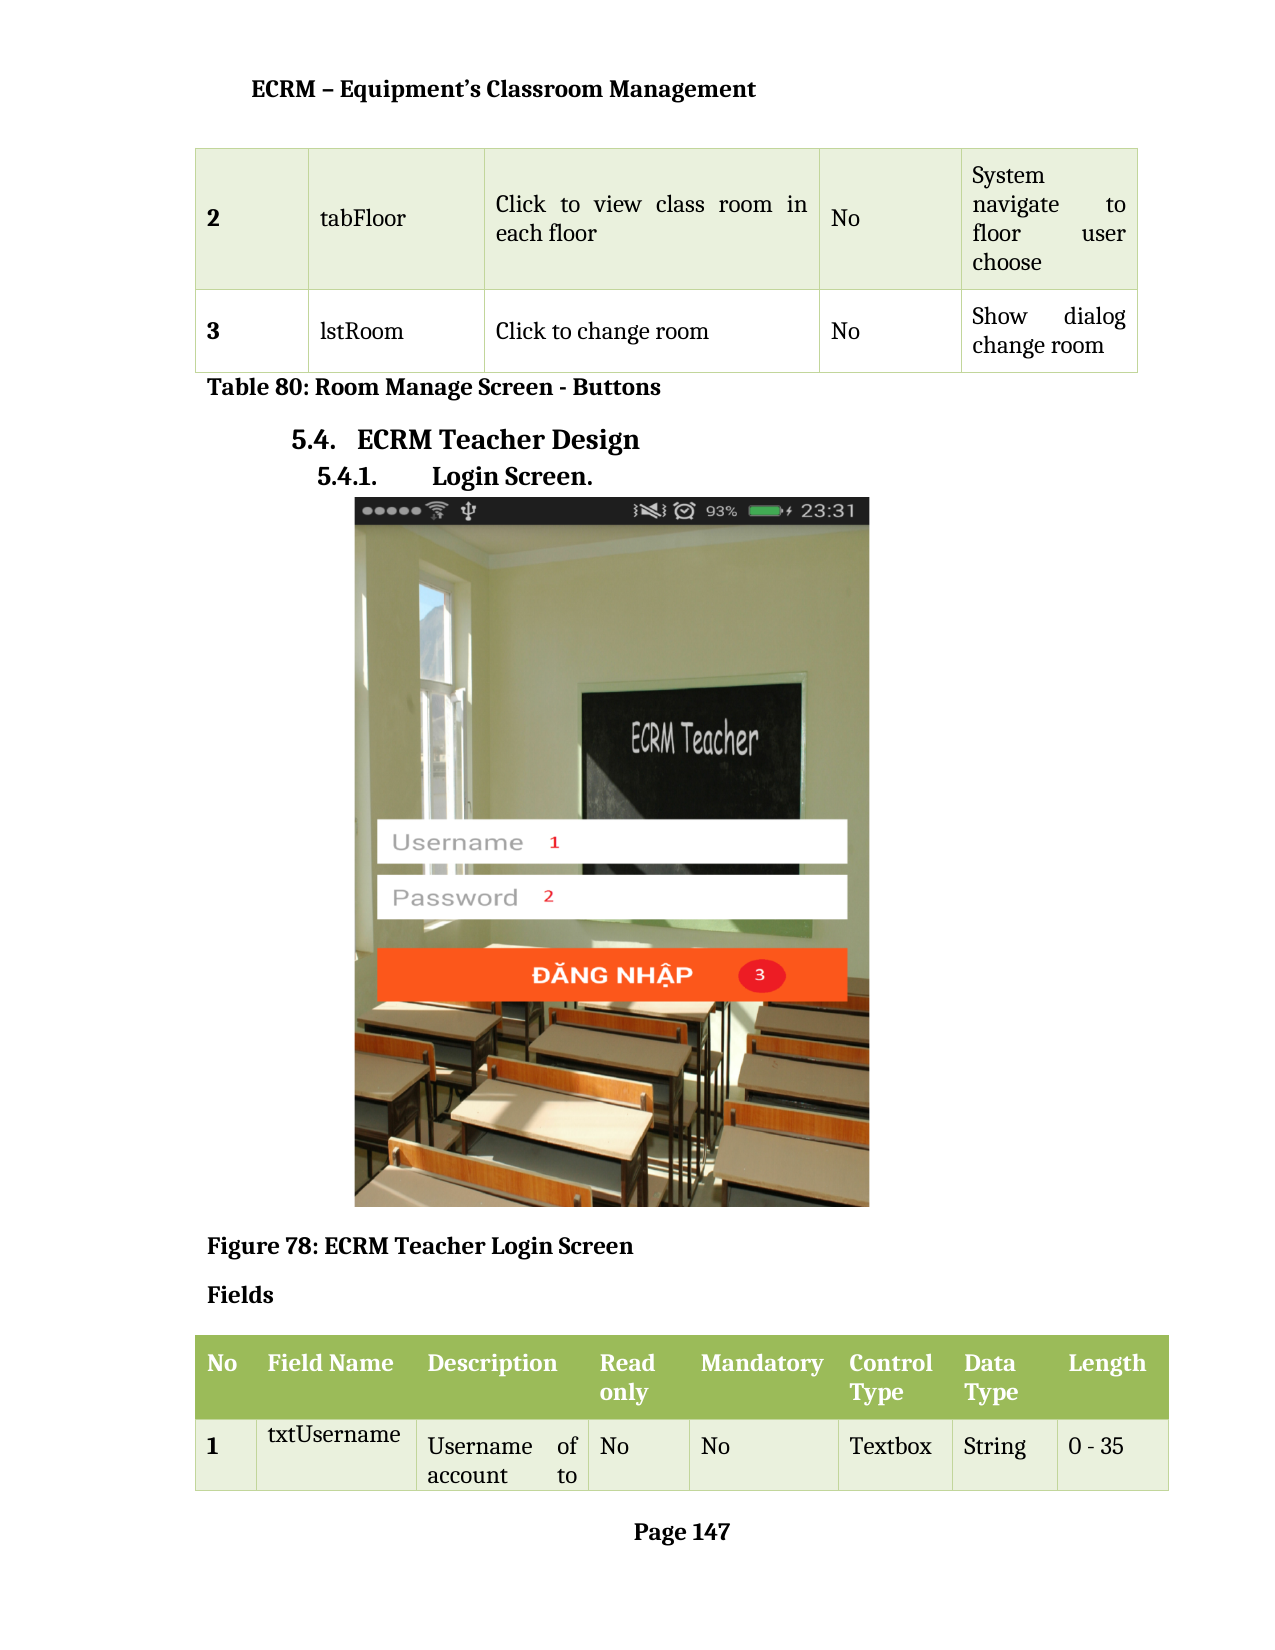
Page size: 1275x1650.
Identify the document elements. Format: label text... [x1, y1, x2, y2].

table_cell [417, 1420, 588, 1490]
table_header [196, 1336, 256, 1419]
picture [354, 497, 870, 1207]
list Login Screen. [317, 461, 1157, 493]
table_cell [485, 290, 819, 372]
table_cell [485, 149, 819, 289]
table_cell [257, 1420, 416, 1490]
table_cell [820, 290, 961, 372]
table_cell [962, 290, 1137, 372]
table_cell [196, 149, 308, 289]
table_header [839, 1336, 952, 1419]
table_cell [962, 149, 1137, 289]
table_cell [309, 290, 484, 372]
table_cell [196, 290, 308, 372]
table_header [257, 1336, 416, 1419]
list ECRM Teacher Design [291, 423, 1157, 456]
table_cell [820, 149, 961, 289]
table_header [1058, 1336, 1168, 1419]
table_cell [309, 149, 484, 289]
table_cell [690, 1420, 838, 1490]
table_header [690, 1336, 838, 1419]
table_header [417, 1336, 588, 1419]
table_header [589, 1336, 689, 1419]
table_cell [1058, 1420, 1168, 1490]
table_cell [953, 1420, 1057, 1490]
text Fields [207, 1281, 1157, 1310]
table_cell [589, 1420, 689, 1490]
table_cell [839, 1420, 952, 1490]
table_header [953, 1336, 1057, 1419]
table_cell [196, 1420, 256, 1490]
